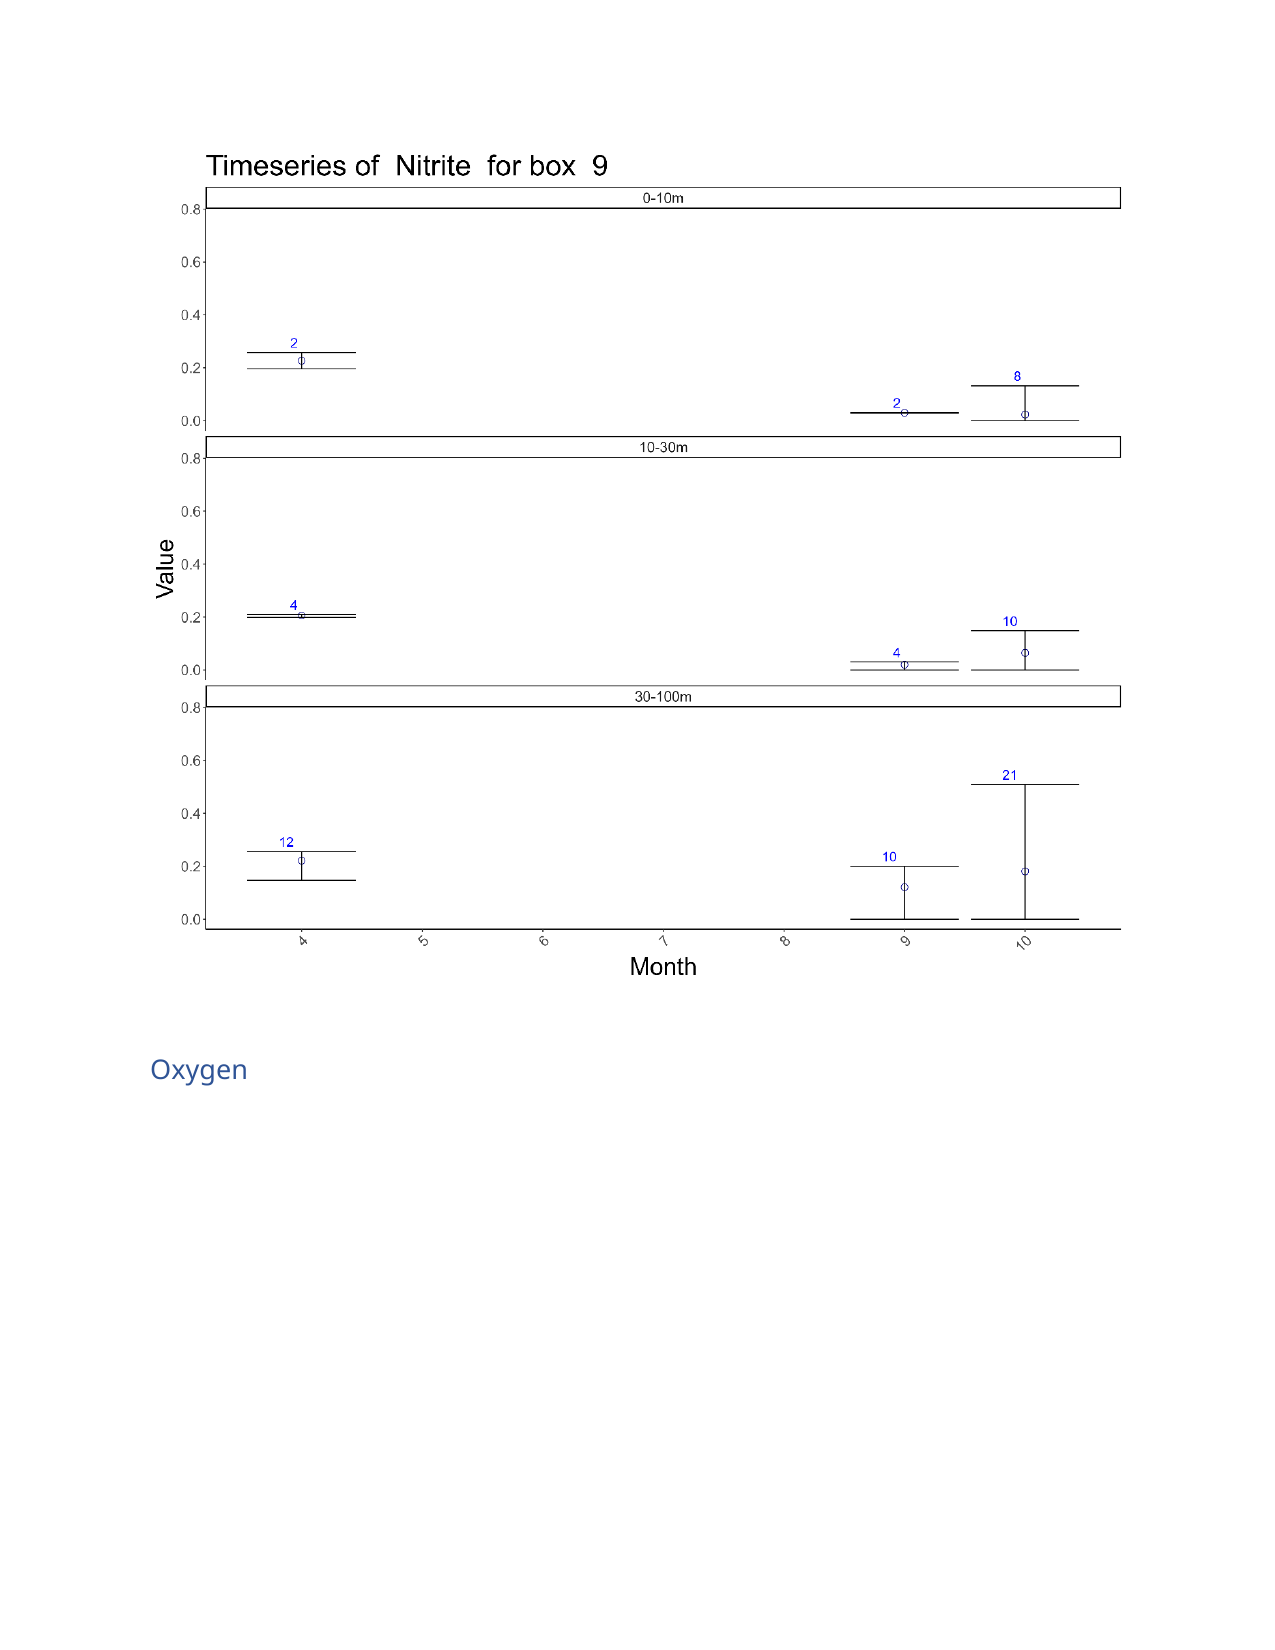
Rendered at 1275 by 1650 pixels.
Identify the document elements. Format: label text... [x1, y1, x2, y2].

picture [150, 150, 1125, 985]
subtitle Oxygen [150, 1051, 1125, 1088]
